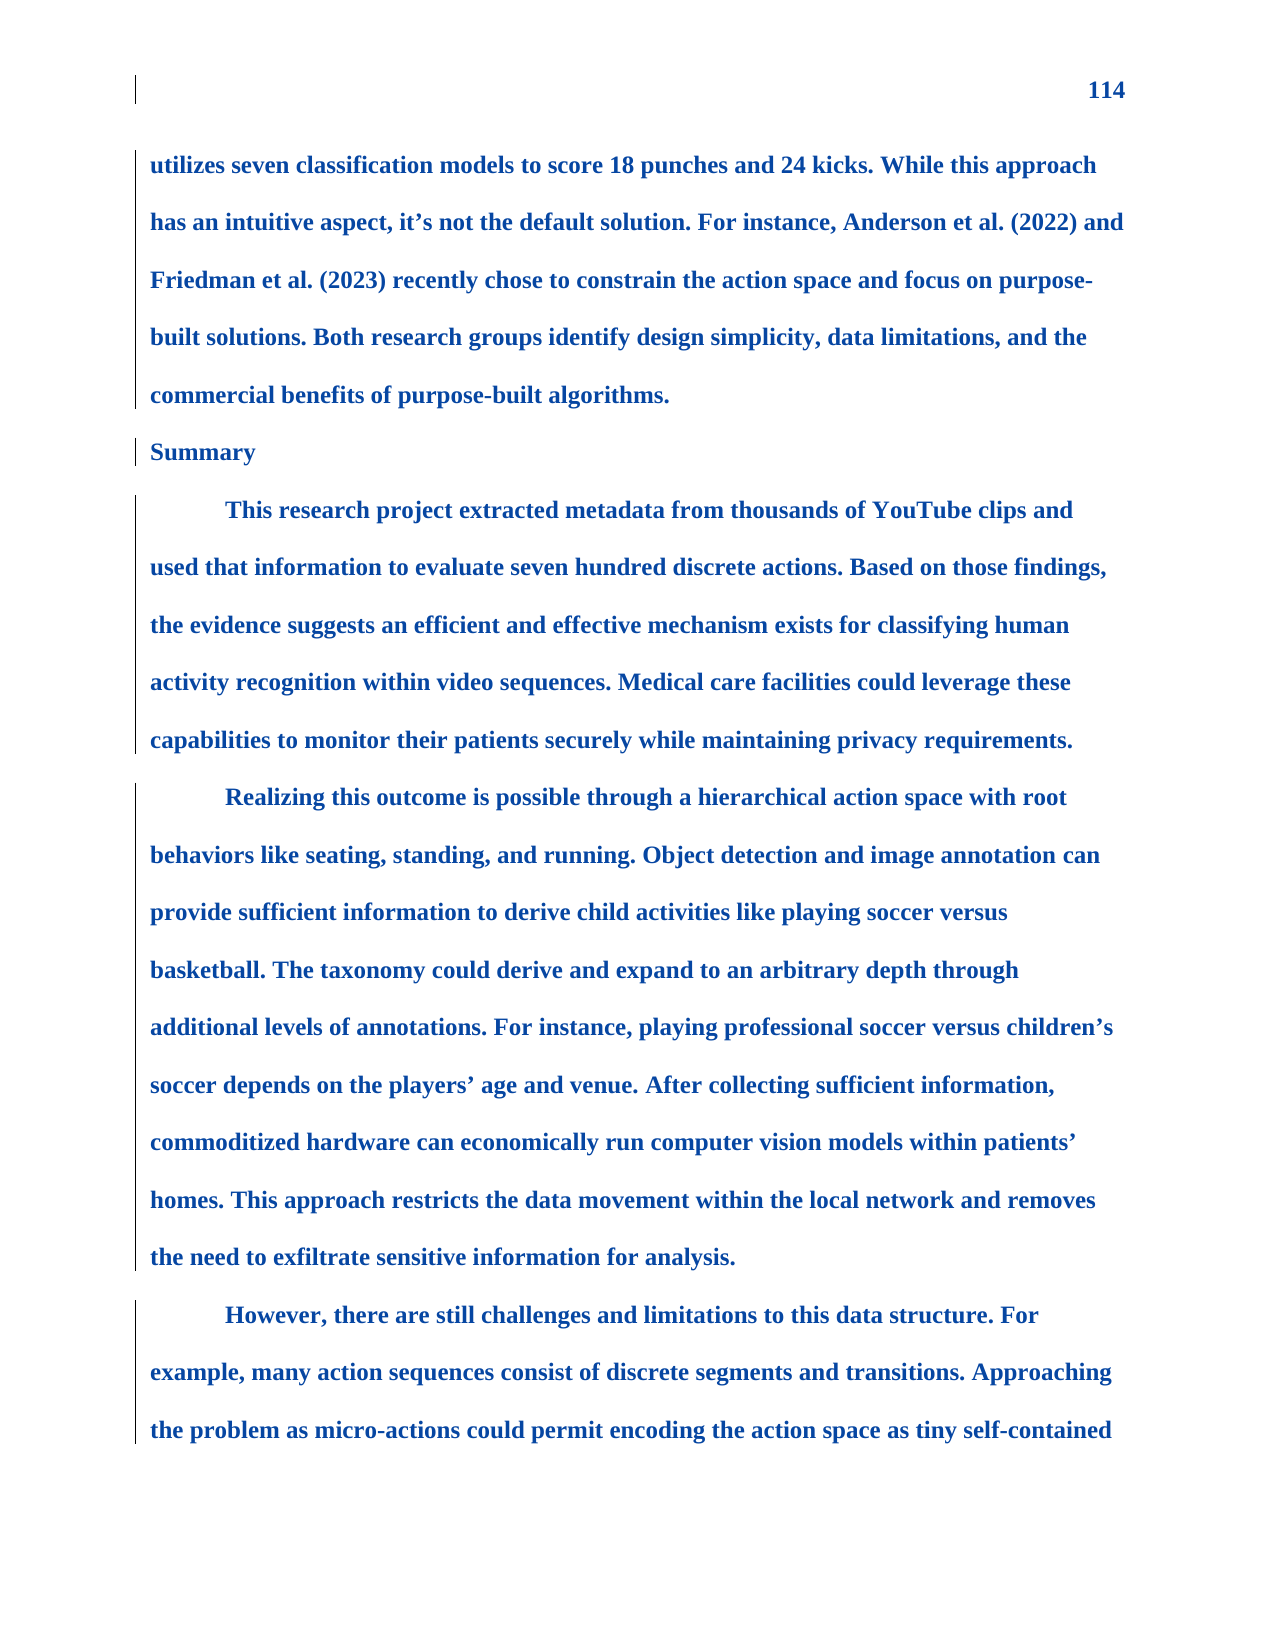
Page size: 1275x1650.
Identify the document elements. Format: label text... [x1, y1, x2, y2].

subtitle Summary [150, 437, 1125, 466]
text This research project extracted metadata from thousands of YouTube clips and used that information to evaluate seven hundred discrete actions. Based on those findings, the evidence suggests an efficient and effective mechanism exists for classifying human activity recognition within video sequences. Medical care facilities could leverage these capabilities to monitor their patients securely while maintaining privacy requirements. [150, 495, 1125, 754]
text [150, 150, 1125, 409]
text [150, 1300, 1125, 1444]
text Realizing this outcome is possible through a hierarchical action space with root behaviors like seating, standing, and running. Object detection and image annotation can provide sufficient information to derive child activities like playing soccer versus basketball. The taxonomy could derive and expand to an arbitrary depth through additional levels of annotations. For instance, playing professional soccer versus children’s soccer depends on the players’ age and venue. After collecting sufficient information, commoditized hardware can economically run computer vision models within patients’ homes. This approach restricts the data movement within the local network and removes the need to exfiltrate sensitive information for analysis. [150, 782, 1125, 1271]
